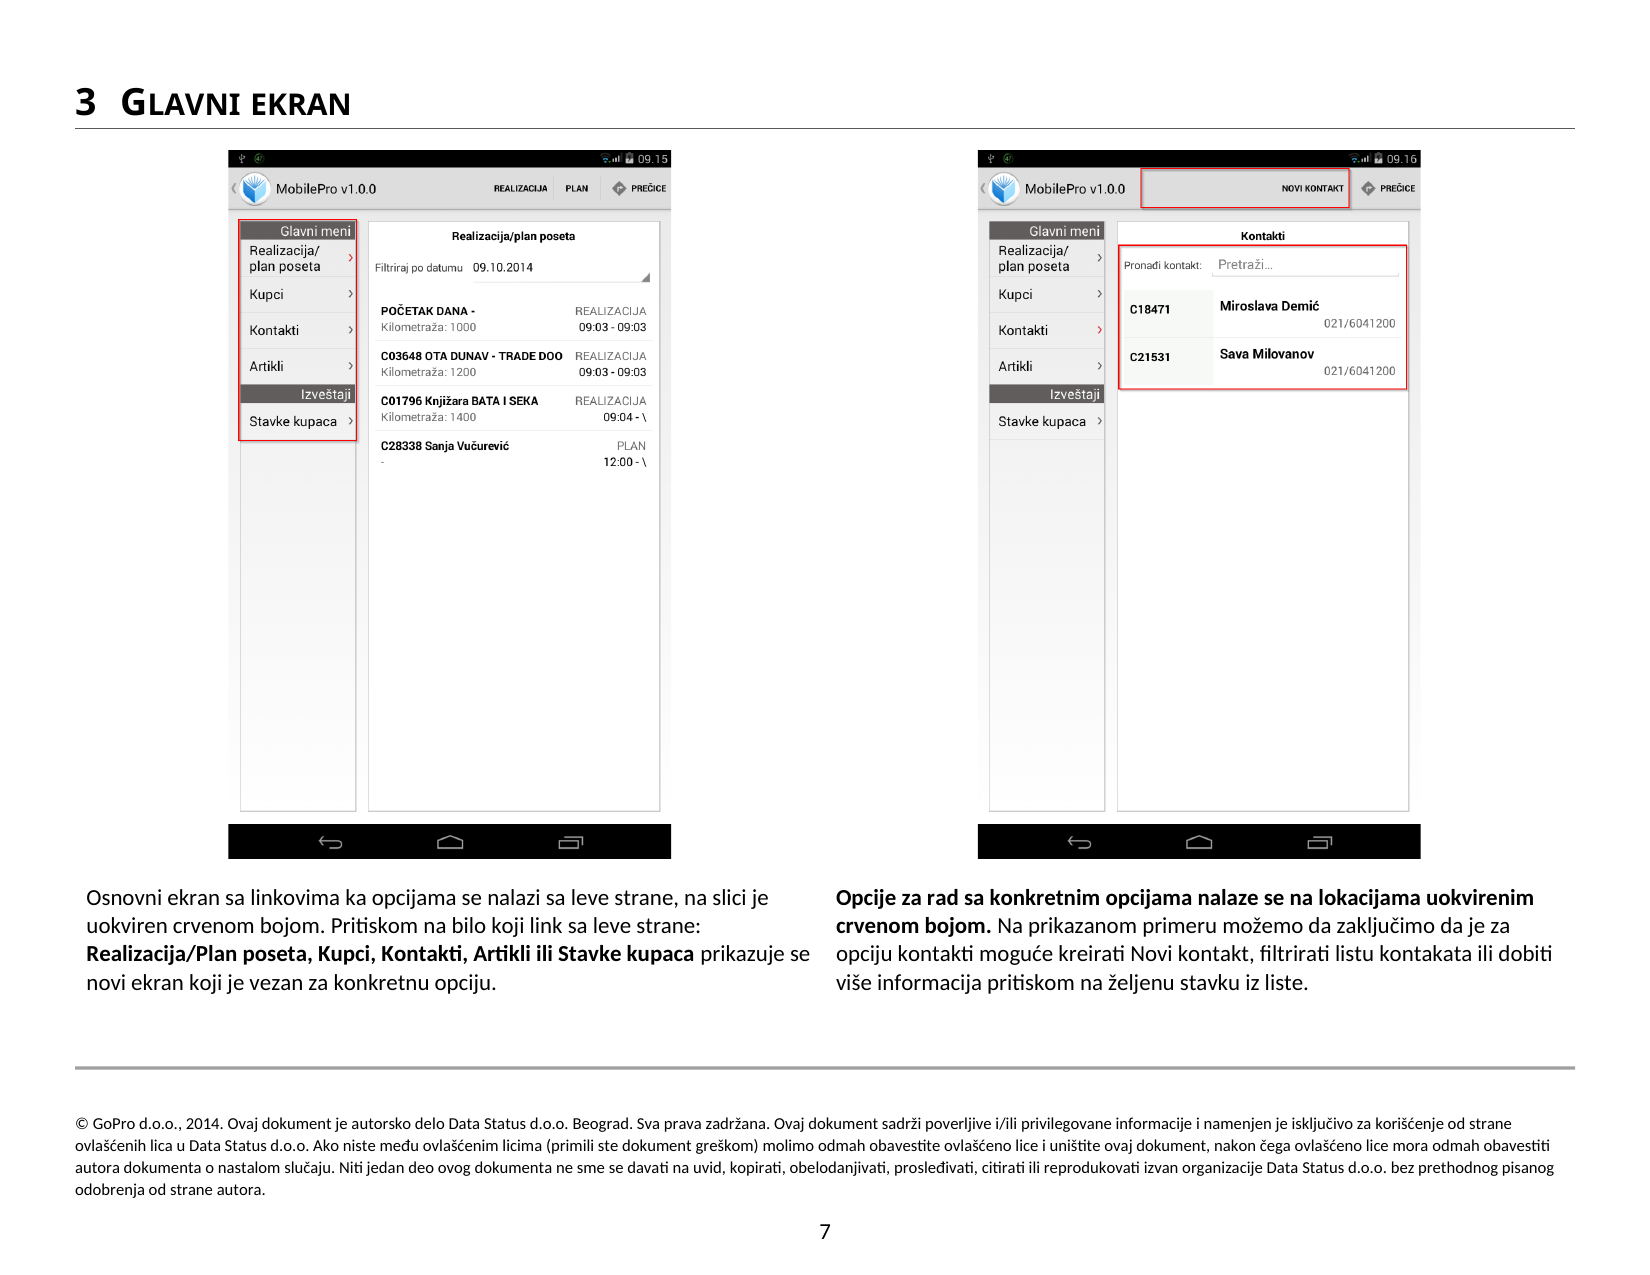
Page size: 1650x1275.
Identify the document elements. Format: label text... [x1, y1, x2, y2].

table_header Opcije za rad sa konkretnim opcijama nalaze se na lokacijama uokvirenim crvenom bojom. Na prikazanom primeru možemo da zaključimo da je za opciju kontakti moguće kreirati Novi kontakt, filtrirati listu kontakata ili dobiti više informacija pritiskom na željenu stavku iz liste. [825, 150, 1574, 996]
picture [228, 150, 672, 859]
table_header Osnovni ekran sa linkovima ka opcijama se nalazi sa leve strane, na slici je uokviren crvenom bojom. Pritiskom na bilo koji link sa leve strane: Realizacija/Plan poseta, Kupci, Kontakti, Artikli ili Stavke kupaca prikazuje se novi ekran koji je vezan za konkretnu opciju. [75, 150, 824, 996]
subtitle Glavni ekran [75, 75, 1575, 128]
picture [977, 150, 1421, 859]
